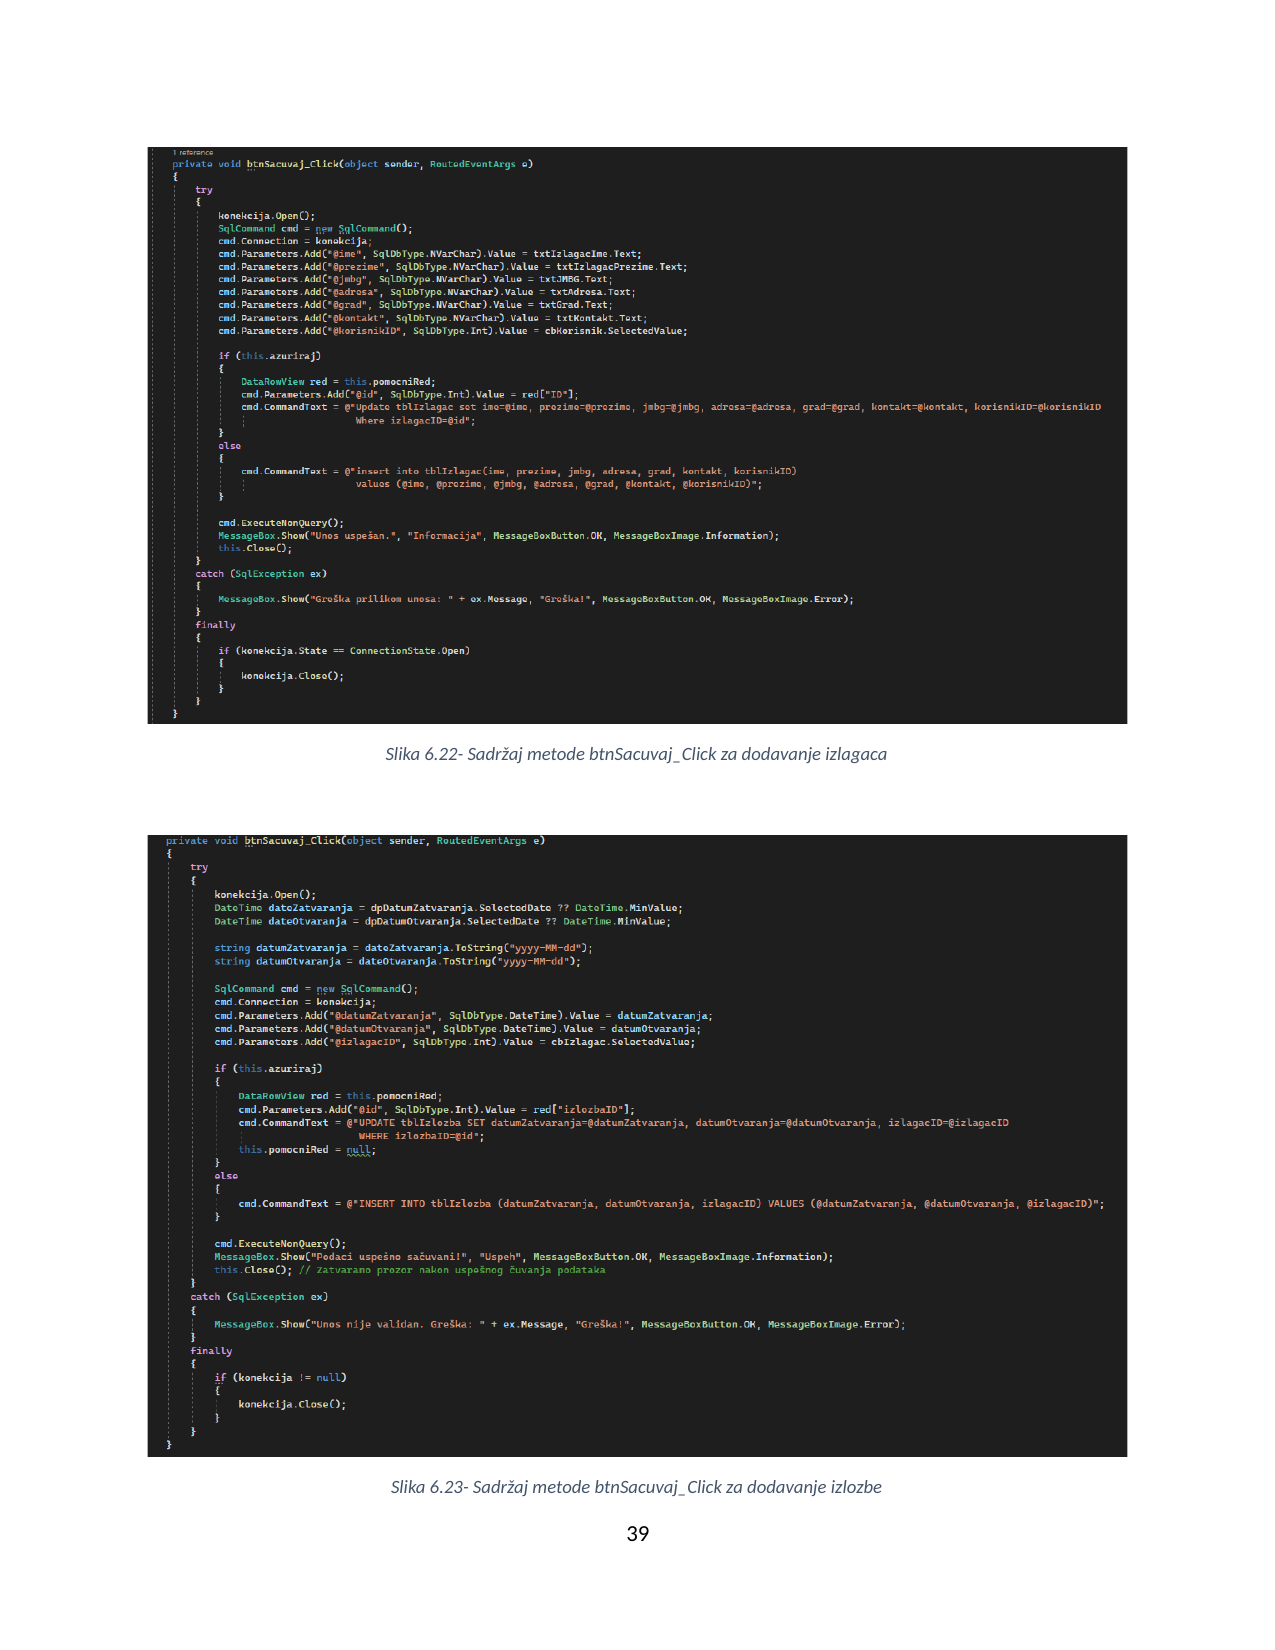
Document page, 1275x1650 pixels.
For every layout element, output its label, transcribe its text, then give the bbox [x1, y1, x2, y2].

picture [147, 835, 1128, 1457]
text Slika 6.23- Sadržaj metode btnSacuvaj_Click za dodavanje izlozbe [148, 1476, 1127, 1499]
text Slika 6.22- Sadržaj metode btnSacuvaj_Click za dodavanje izlagaca [148, 742, 1127, 765]
picture [147, 147, 1128, 724]
